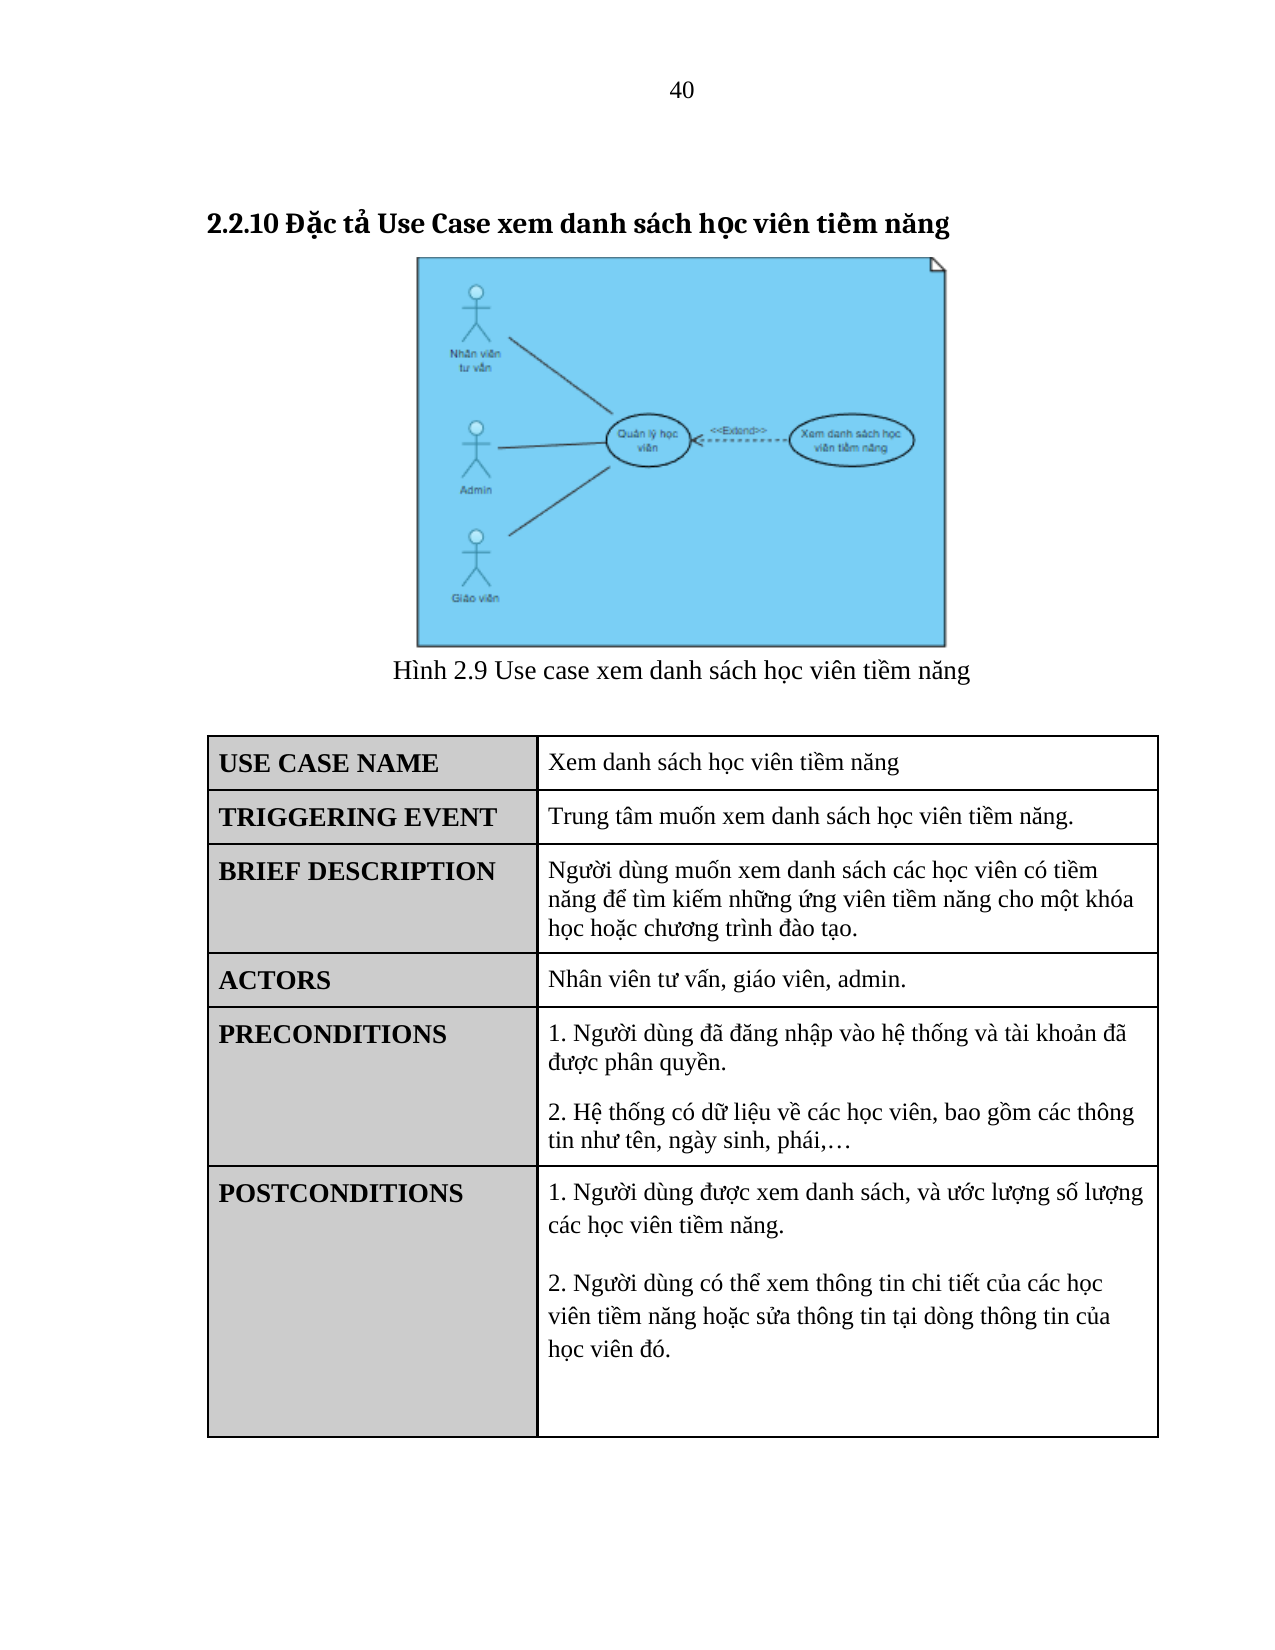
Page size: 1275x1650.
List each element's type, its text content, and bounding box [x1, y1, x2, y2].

text Hình 2.9 Use case xem danh sách học viên tiềm năng [207, 654, 1157, 685]
picture [409, 257, 955, 654]
subtitle 2.2.10 Đặc tả Use Case xem danh sách học viên tiềm năng [207, 207, 1157, 240]
table_cell Nhân viên tư vấn, giáo viên, admin. [539, 954, 1157, 1006]
table_cell Trung tâm muốn xem danh sách học viên tiềm năng. [539, 791, 1157, 843]
table_cell BRIEF DESCRIPTION [209, 845, 536, 952]
table_cell ACTORS [209, 954, 536, 1006]
table_cell Người dùng muốn xem danh sách các học viên có tiềm năng để tìm kiếm những ứng viên tiềm năng cho một khóa học hoặc chương trình đào tạo. [539, 845, 1157, 952]
table_cell 1. Người dùng được xem danh sách, và ước lượng số lượng các học viên tiềm năng. 2. Người dùng có thể xem thông tin chi tiết của các học viên tiềm năng hoặc sửa thông tin tại dòng thông tin của học viên đó. [539, 1167, 1157, 1436]
table_header Xem danh sách học viên tiềm năng [539, 737, 1157, 789]
table_cell TRIGGERING EVENT [209, 791, 536, 843]
table_cell 1. Người dùng đã đăng nhập vào hệ thống và tài khoản đã được phân quyền. 2. Hệ thống có dữ liệu về các học viên, bao gồm các thông tin như tên, ngày sinh, phái,… [539, 1008, 1157, 1165]
table_header USE CASE NAME [209, 737, 536, 789]
table_cell PRECONDITIONS [209, 1008, 536, 1165]
table_cell POSTCONDITIONS [209, 1167, 536, 1436]
